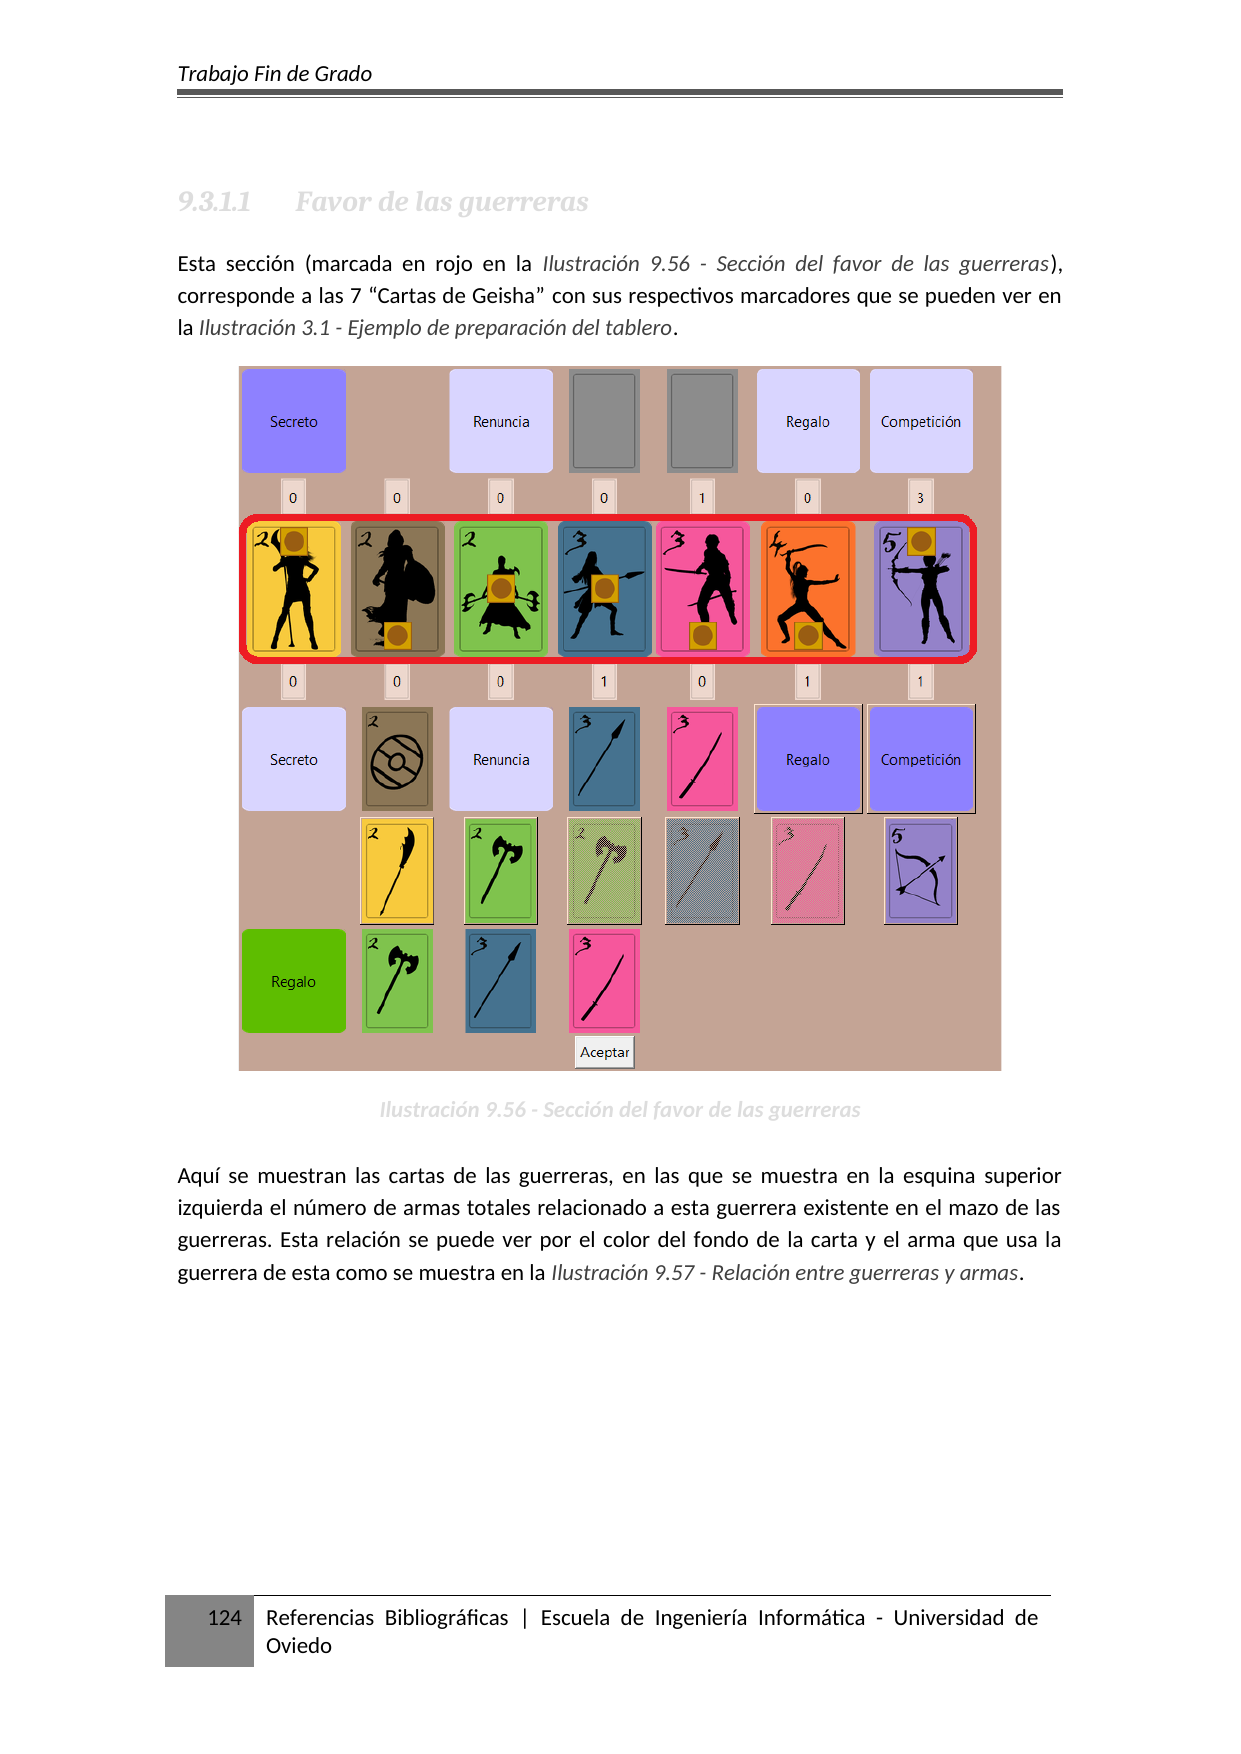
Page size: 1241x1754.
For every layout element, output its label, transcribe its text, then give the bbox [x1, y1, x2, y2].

subtitle Favor de las guerreras [177, 185, 1063, 219]
picture [238, 366, 1002, 1071]
